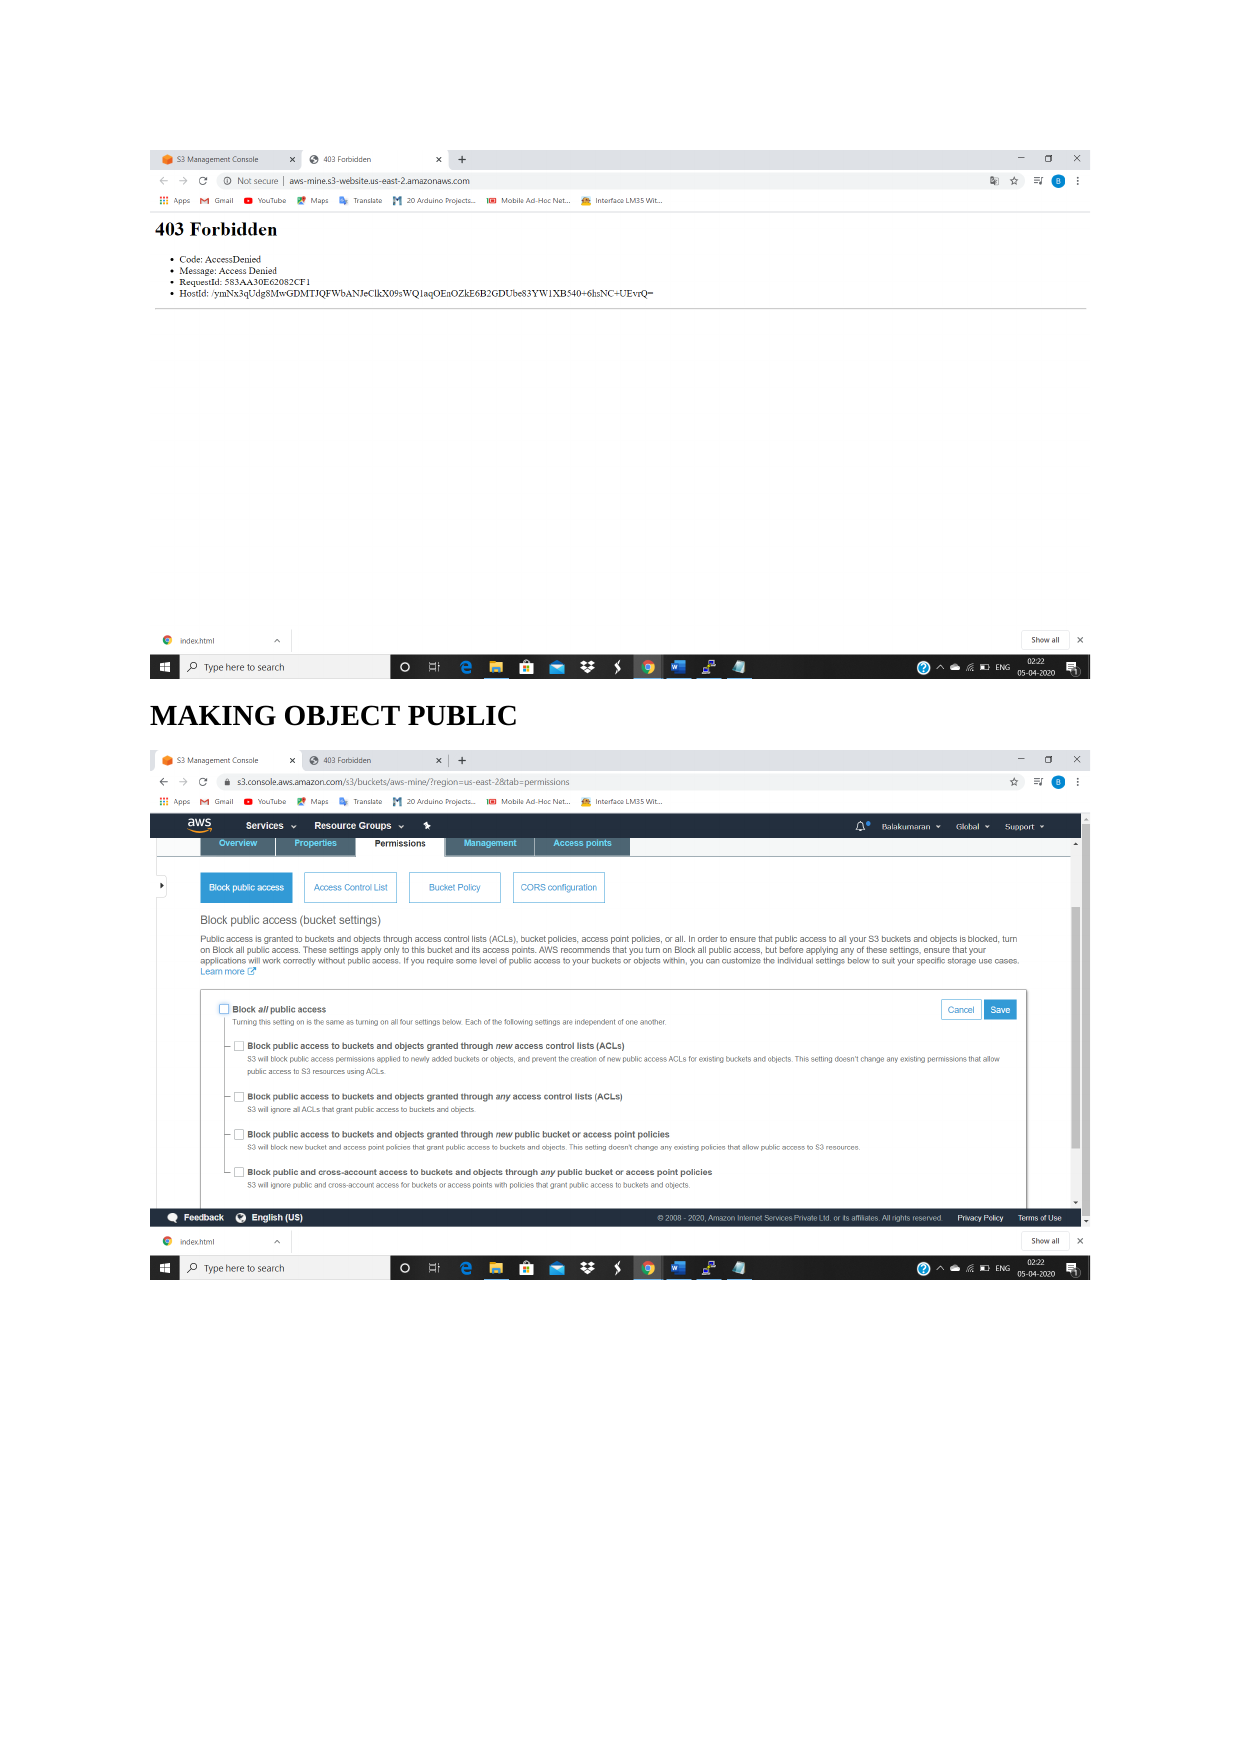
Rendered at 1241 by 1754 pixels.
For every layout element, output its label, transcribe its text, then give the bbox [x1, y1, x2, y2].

text MAKING OBJECT PUBLIC [150, 698, 1090, 731]
picture [150, 750, 1091, 1280]
picture [150, 150, 1091, 679]
